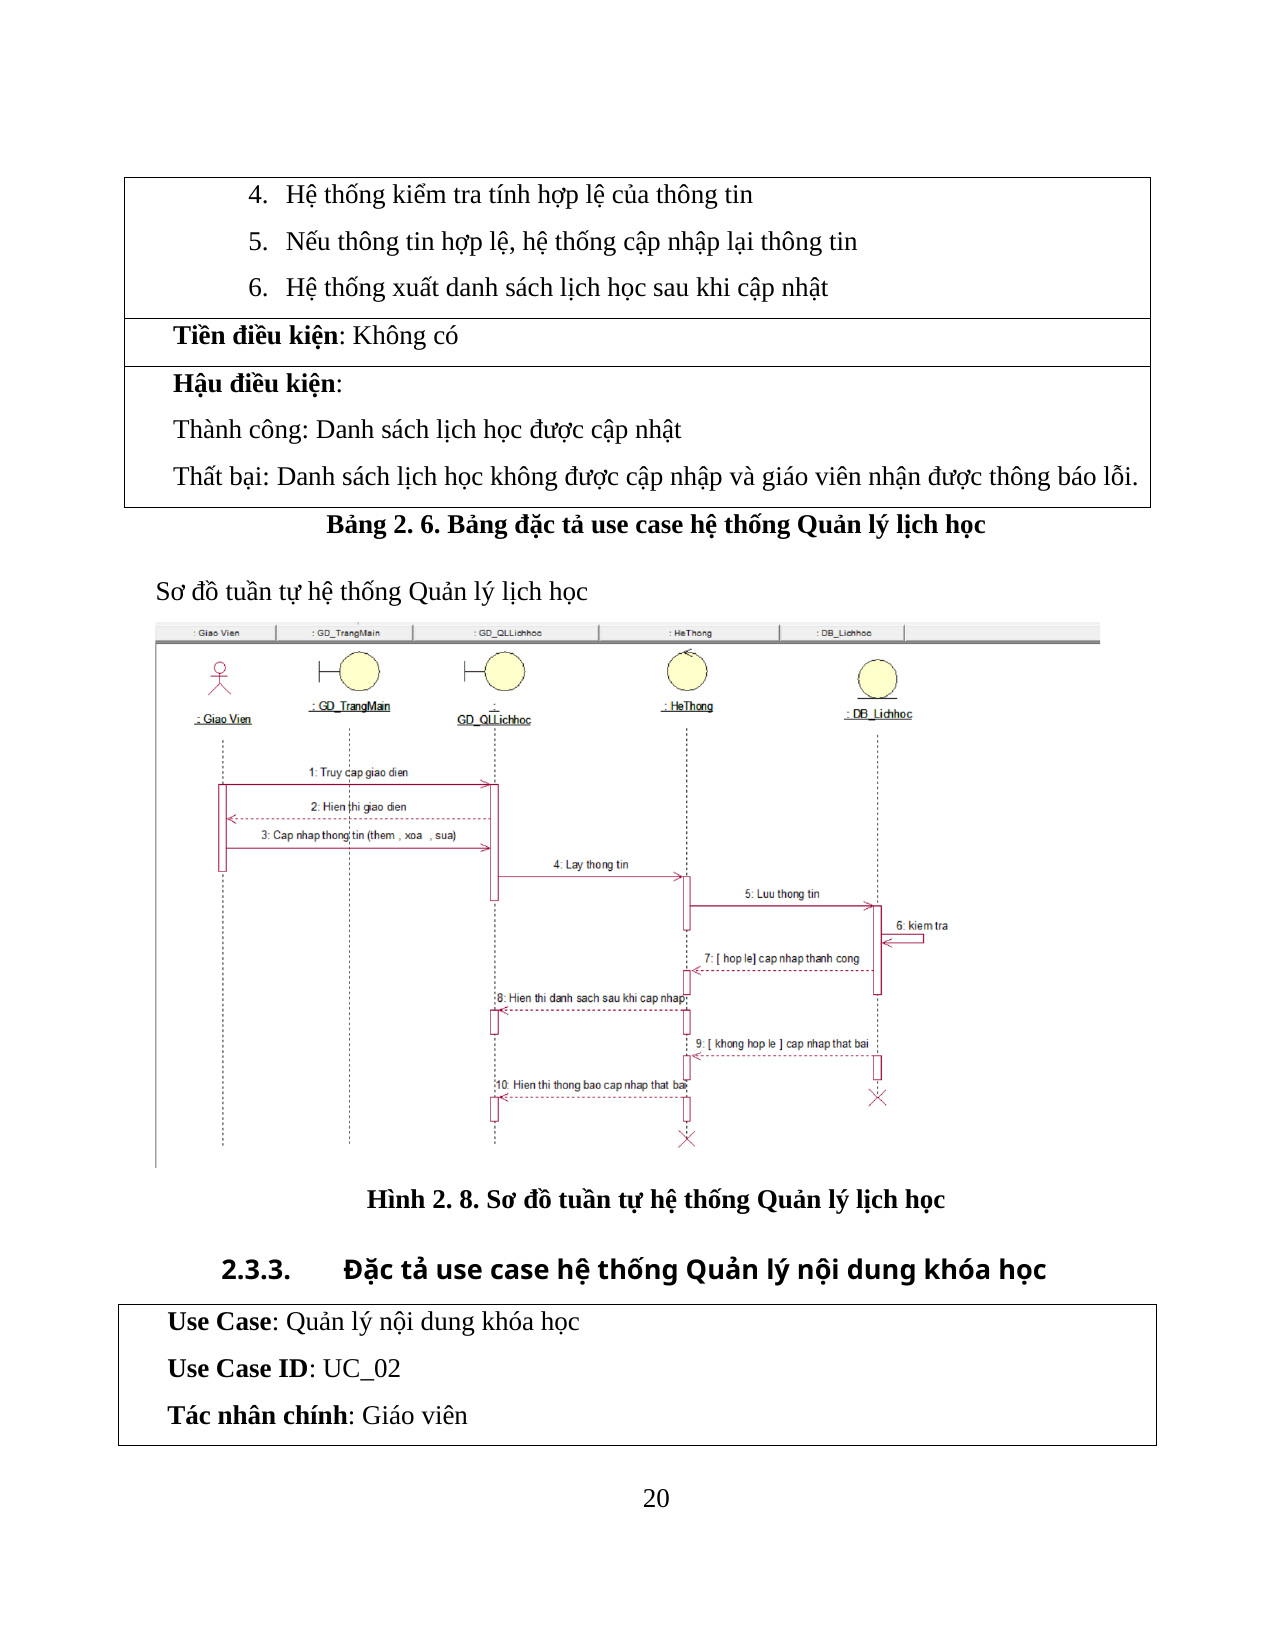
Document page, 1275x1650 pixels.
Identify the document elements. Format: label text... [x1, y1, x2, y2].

text Sơ đồ tuần tự hệ thống Quản lý lịch học [118, 576, 1157, 607]
text Hình 2. 8. Sơ đồ tuần tự hệ thống Quản lý lịch học [118, 1183, 1157, 1214]
table_cell Tiền điều kiện: Không có [125, 319, 1150, 366]
subtitle Đặc tả use case hệ thống Quản lý nội dung khóa học [177, 1250, 1157, 1287]
picture [155, 622, 1101, 1168]
table_cell Hậu điều kiện: Thành công: Danh sách lịch học được cập nhật Thất bại: Danh sách lịch học không được cập nhập và giáo viên nhận được thông báo lỗi. [125, 367, 1150, 507]
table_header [119, 1305, 1156, 1445]
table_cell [125, 178, 1150, 318]
text Bảng 2. 6. Bảng đặc tả use case hệ thống Quản lý lịch học [118, 508, 1157, 539]
